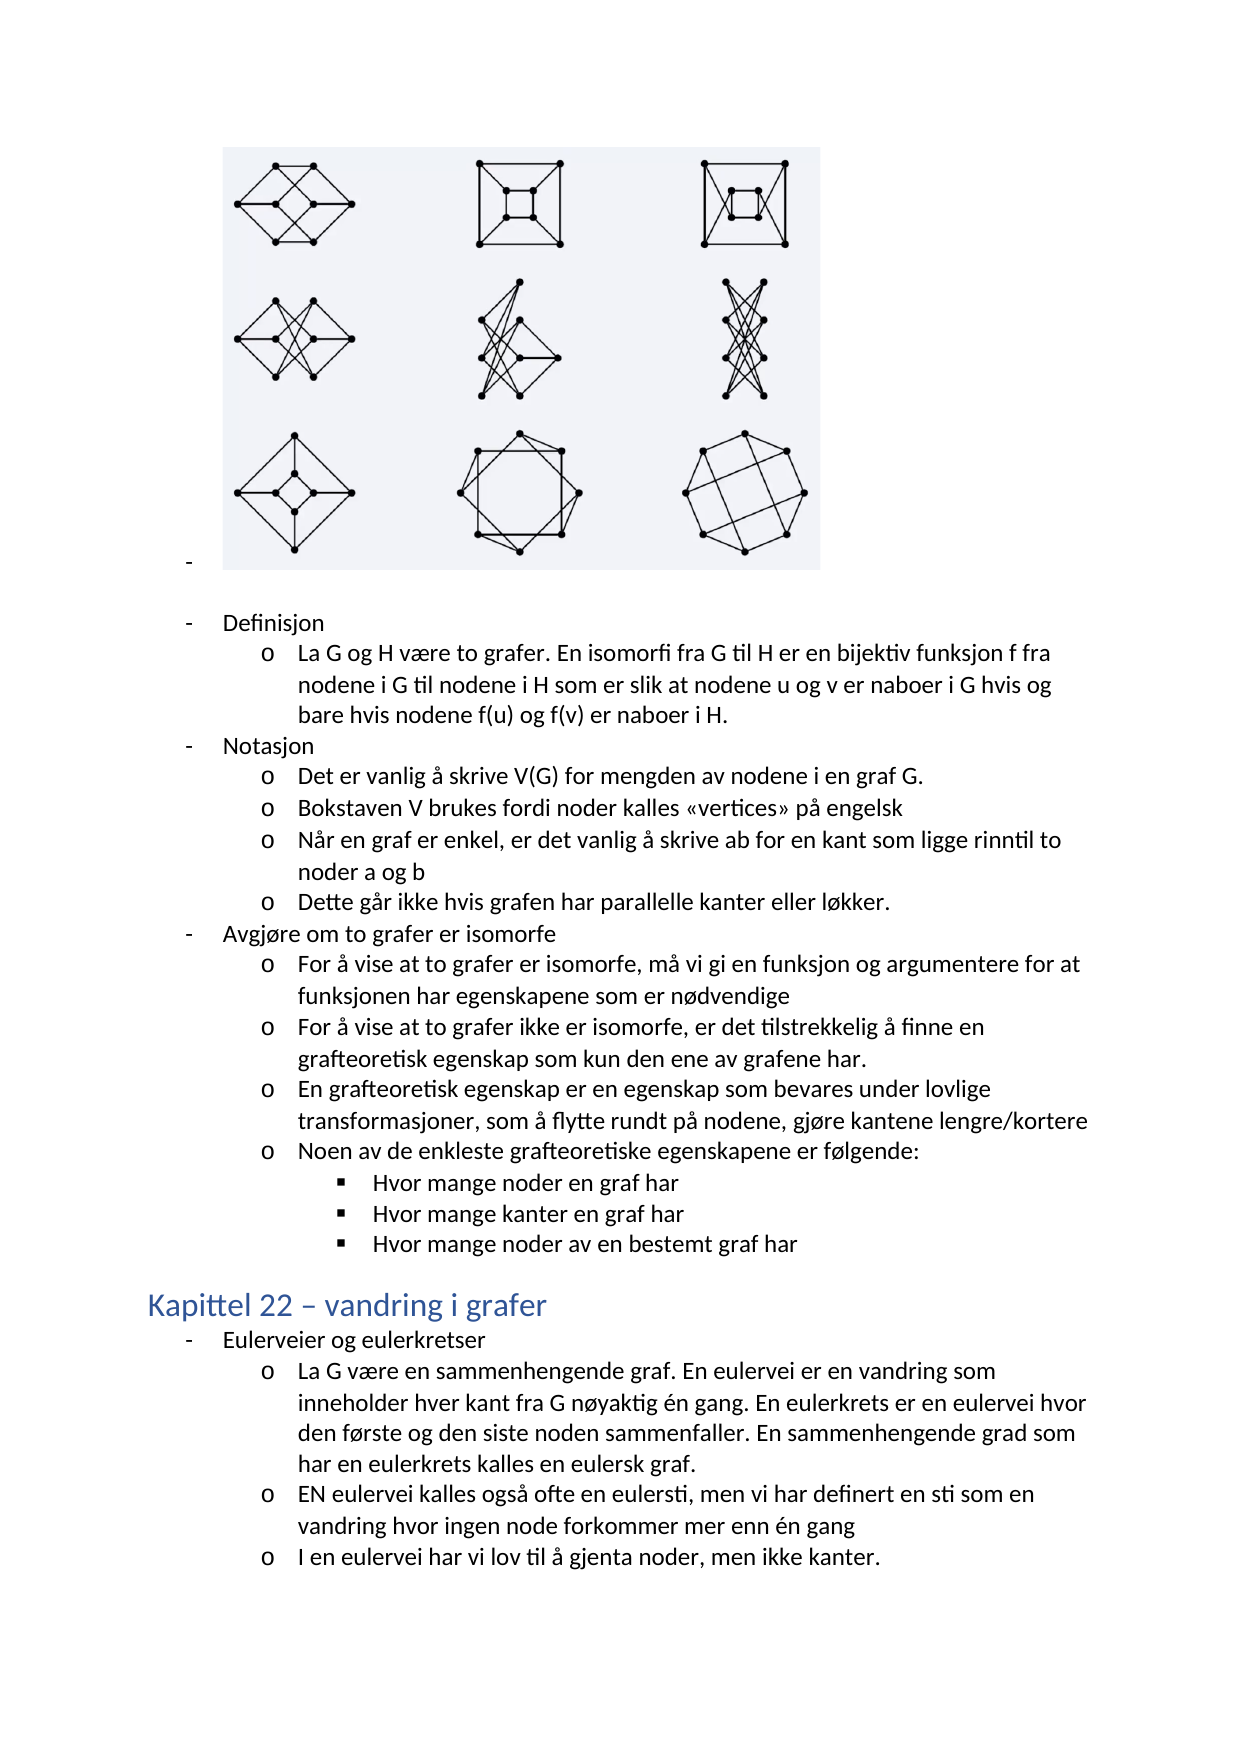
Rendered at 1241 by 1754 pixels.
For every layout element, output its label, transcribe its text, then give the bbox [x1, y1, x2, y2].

list La G og H være to grafer. En isomorfi fra G til H er en bijektiv funksjon f fra nodene i G til nodene i H som er slik at nodene u og v er naboer i G hvis og bare hvis nodene f(u) og f(v) er naboer i H. [260, 637, 1093, 730]
list Definisjon [185, 607, 1093, 637]
list Når en graf er enkel, er det vanlig å skrive ab for en kant som ligge rinntil to noder a og b [260, 824, 1093, 886]
subtitle Kapittel 22 – vandring i grafer [148, 1284, 1093, 1324]
list Avgjøre om to grafer er isomorfe [185, 918, 1093, 949]
list Dette går ikke hvis grafen har parallelle kanter eller løkker. [260, 886, 1093, 918]
list Noen av de enkleste grafteoretiske egenskapene er følgende: [260, 1136, 1093, 1167]
list En grafteoretisk egenskap er en egenskap som bevares under lovlige transformasjoner, som å flytte rundt på nodene, gjøre kantene lengre/kortere [260, 1073, 1093, 1136]
list For å vise at to grafer ikke er isomorfe, er det tilstrekkelig å finne en grafteoretisk egenskap som kun den ene av grafene har. [260, 1011, 1093, 1073]
list Hvor mange kanter en graf har [335, 1198, 1093, 1228]
list EN eulervei kalles også ofte en eulersti, men vi har definert en sti som en vandring hvor ingen node forkommer mer enn én gang [260, 1478, 1093, 1541]
list Hvor mange noder en graf har [335, 1167, 1093, 1198]
list La G være en sammenhengende graf. En eulervei er en vandring som inneholder hver kant fra G nøyaktig én gang. En eulerkrets er en eulervei hvor den første og den siste noden sammenfaller. En sammenhengende grad som har en eulerkrets kalles en eulersk graf. [260, 1355, 1093, 1478]
list I en eulervei har vi lov til å gjenta noder, men ikke kanter. [260, 1541, 1093, 1572]
list Det er vanlig å skrive V(G) for mengden av nodene i en graf G. [260, 761, 1093, 792]
list Hvor mange noder av en bestemt graf har [335, 1228, 1093, 1259]
list Notasjon [185, 730, 1093, 761]
list Bokstaven V brukes fordi noder kalles «vertices» på engelsk [260, 792, 1093, 824]
list For å vise at to grafer er isomorfe, må vi gi en funksjon og argumentere for at funksjonen har egenskapene som er nødvendige [260, 949, 1093, 1011]
list Eulerveier og eulerkretser [185, 1324, 1093, 1355]
picture [222, 147, 821, 570]
